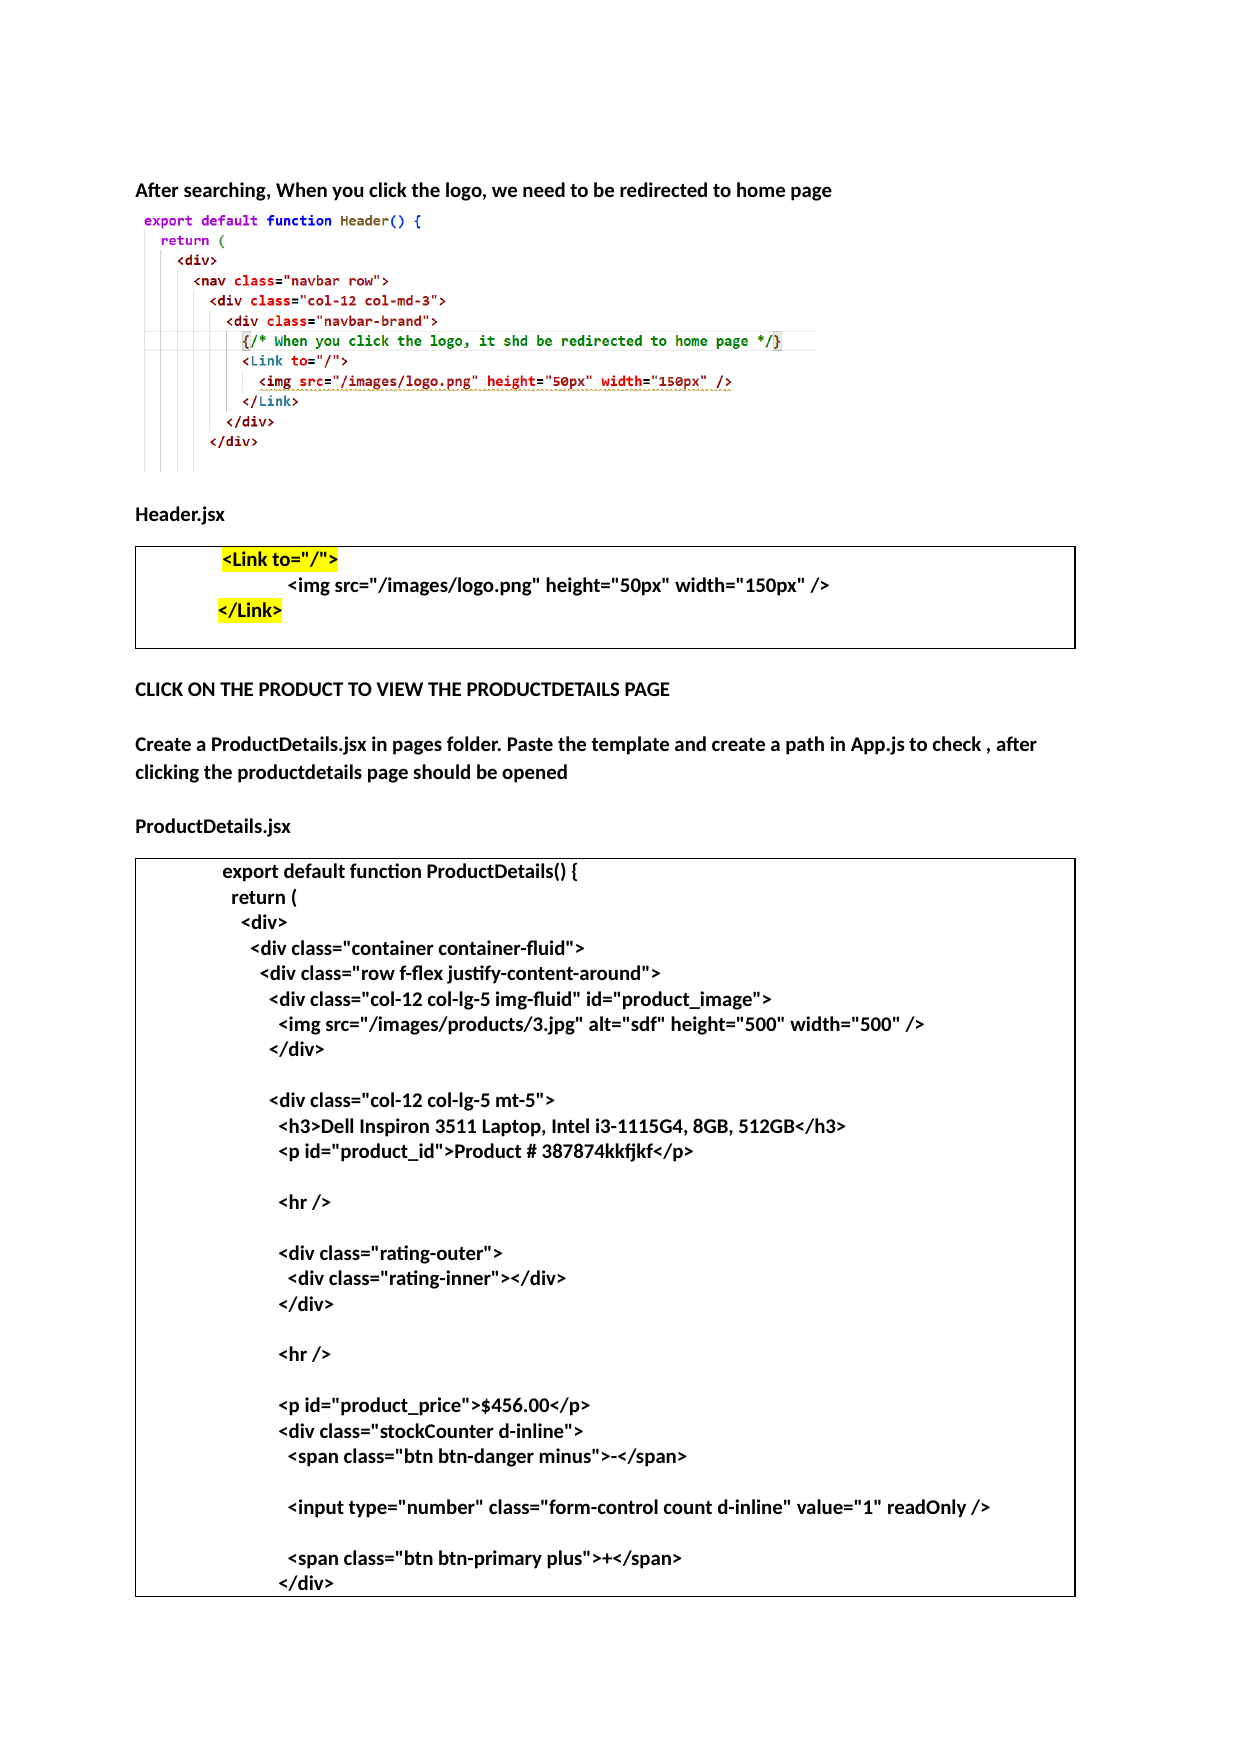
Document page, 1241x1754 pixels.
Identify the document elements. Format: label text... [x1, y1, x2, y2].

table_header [136, 859, 1074, 1596]
table_header <Link to="/"> <img src="/images/logo.png" height="50px" width="150px" /> </Link> [136, 547, 1074, 648]
list ProductDetails.jsx [135, 814, 1090, 839]
list After searching, When you click the logo, we need to be redirected to home page [135, 177, 1090, 203]
list CLICK ON THE PRODUCT TO VIEW THE PRODUCTDETAILS PAGE [135, 677, 1090, 702]
picture [135, 204, 816, 472]
list Create a ProductDetails.jsx in pages folder. Paste the template and create a path in App.js to check , after clicking the productdetails page should be opened [135, 731, 1090, 784]
list Header.jsx [135, 501, 1090, 527]
